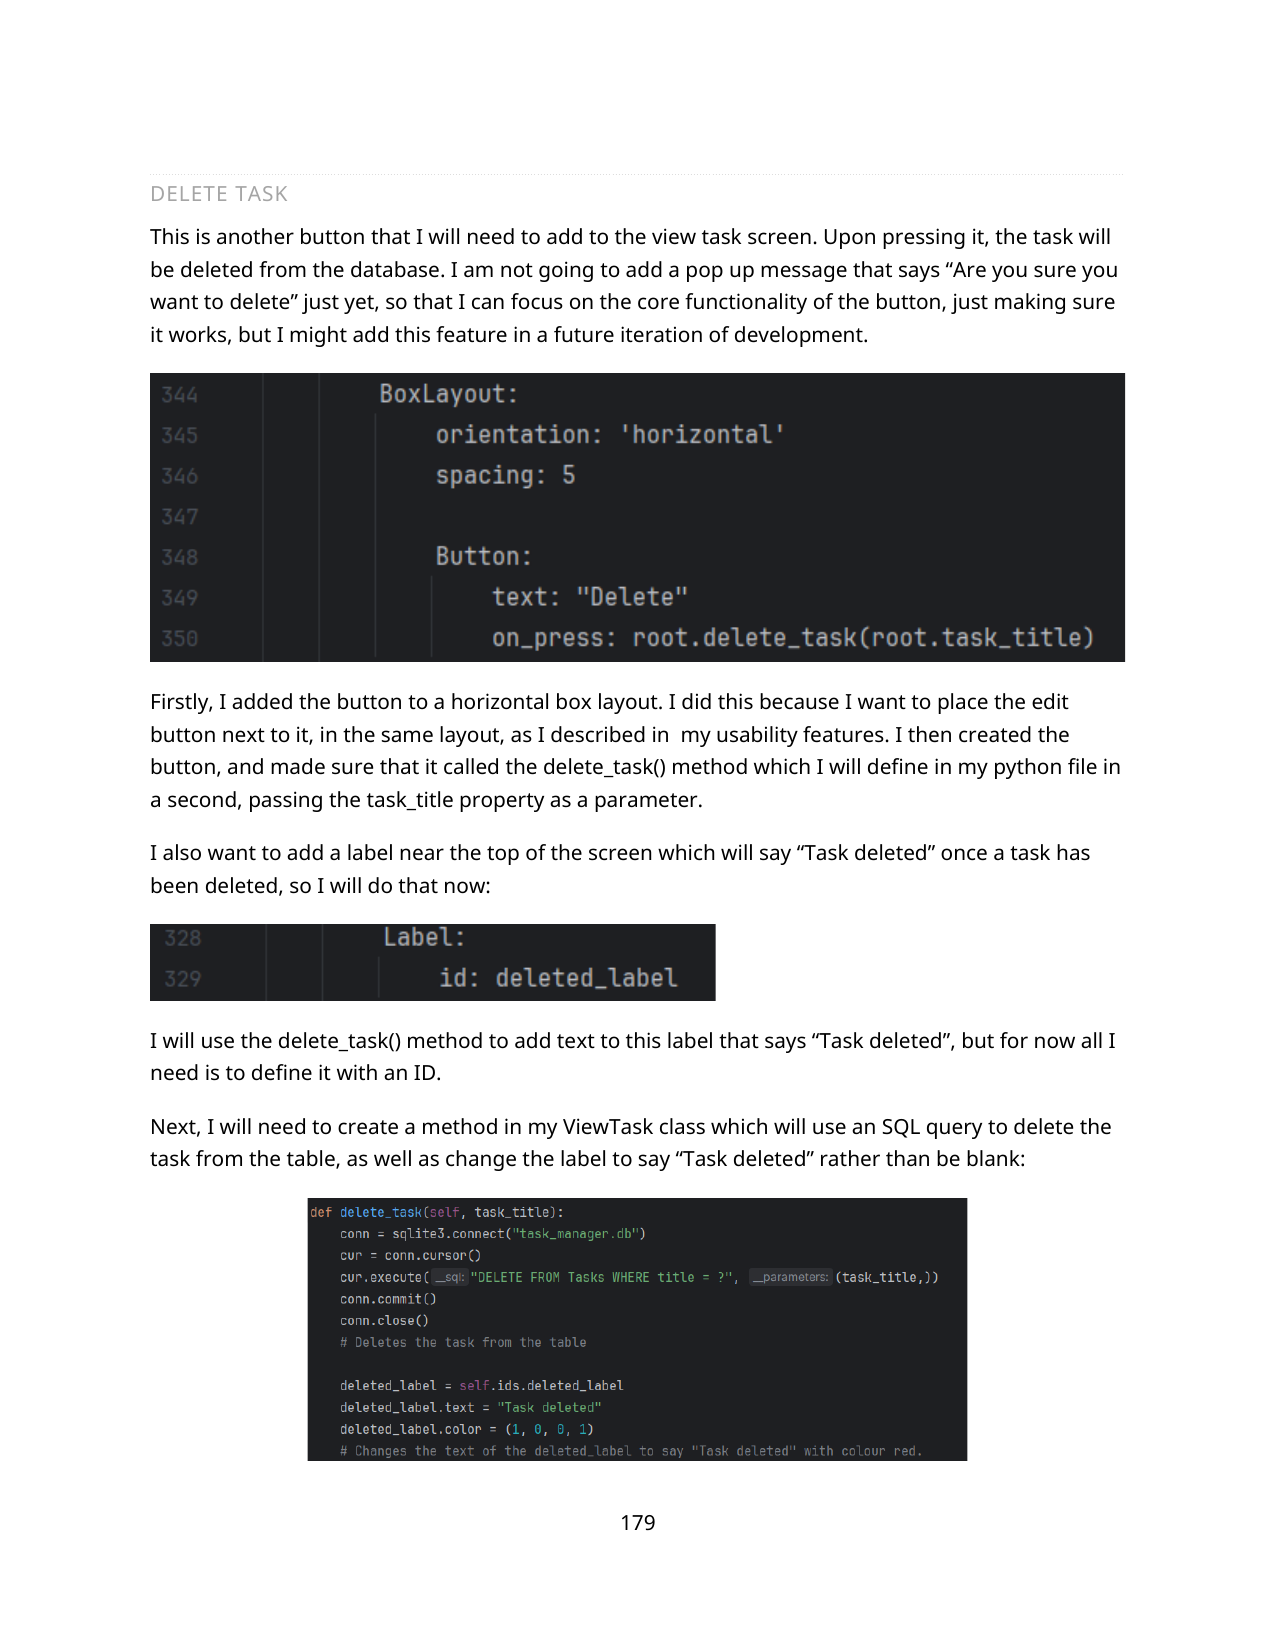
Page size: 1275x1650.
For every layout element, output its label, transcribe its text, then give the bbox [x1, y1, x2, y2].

text This is another button that I will need to add to the view task screen. Upon pressing it, the task will be deleted from the database. I am not going to add a pop up message that says “Are you sure you want to delete” just yet, so that I can focus on the core functionality of the button, just making sure it works, but I might add this feature in a future iteration of development. [150, 222, 1125, 348]
text I also want to add a label near the top of the screen which will say “Task deleted” once a task has been deleted, so I will do that now: [150, 838, 1125, 899]
text Firstly, I added the button to a horizontal box layout. I did this because I want to place the edit button next to it, in the same layout, as I described in my usability features. I then created the button, and made sure that it called the delete_task() method which I will define in my python file in a second, passing the task_title property as a parameter. [150, 687, 1125, 813]
text Next, I will need to create a method in my ViewTask class which will use an SQL query to delete the task from the table, as well as change the label to say “Task deleted” rather than be blank: [150, 1112, 1125, 1173]
picture [150, 373, 1125, 662]
picture [307, 1198, 968, 1461]
text I will use the delete_task() method to add text to this label that says “Task deleted”, but for now all I need is to define it with an ID. [150, 1026, 1125, 1087]
subtitle Delete task [150, 173, 1125, 208]
picture [150, 924, 716, 1001]
